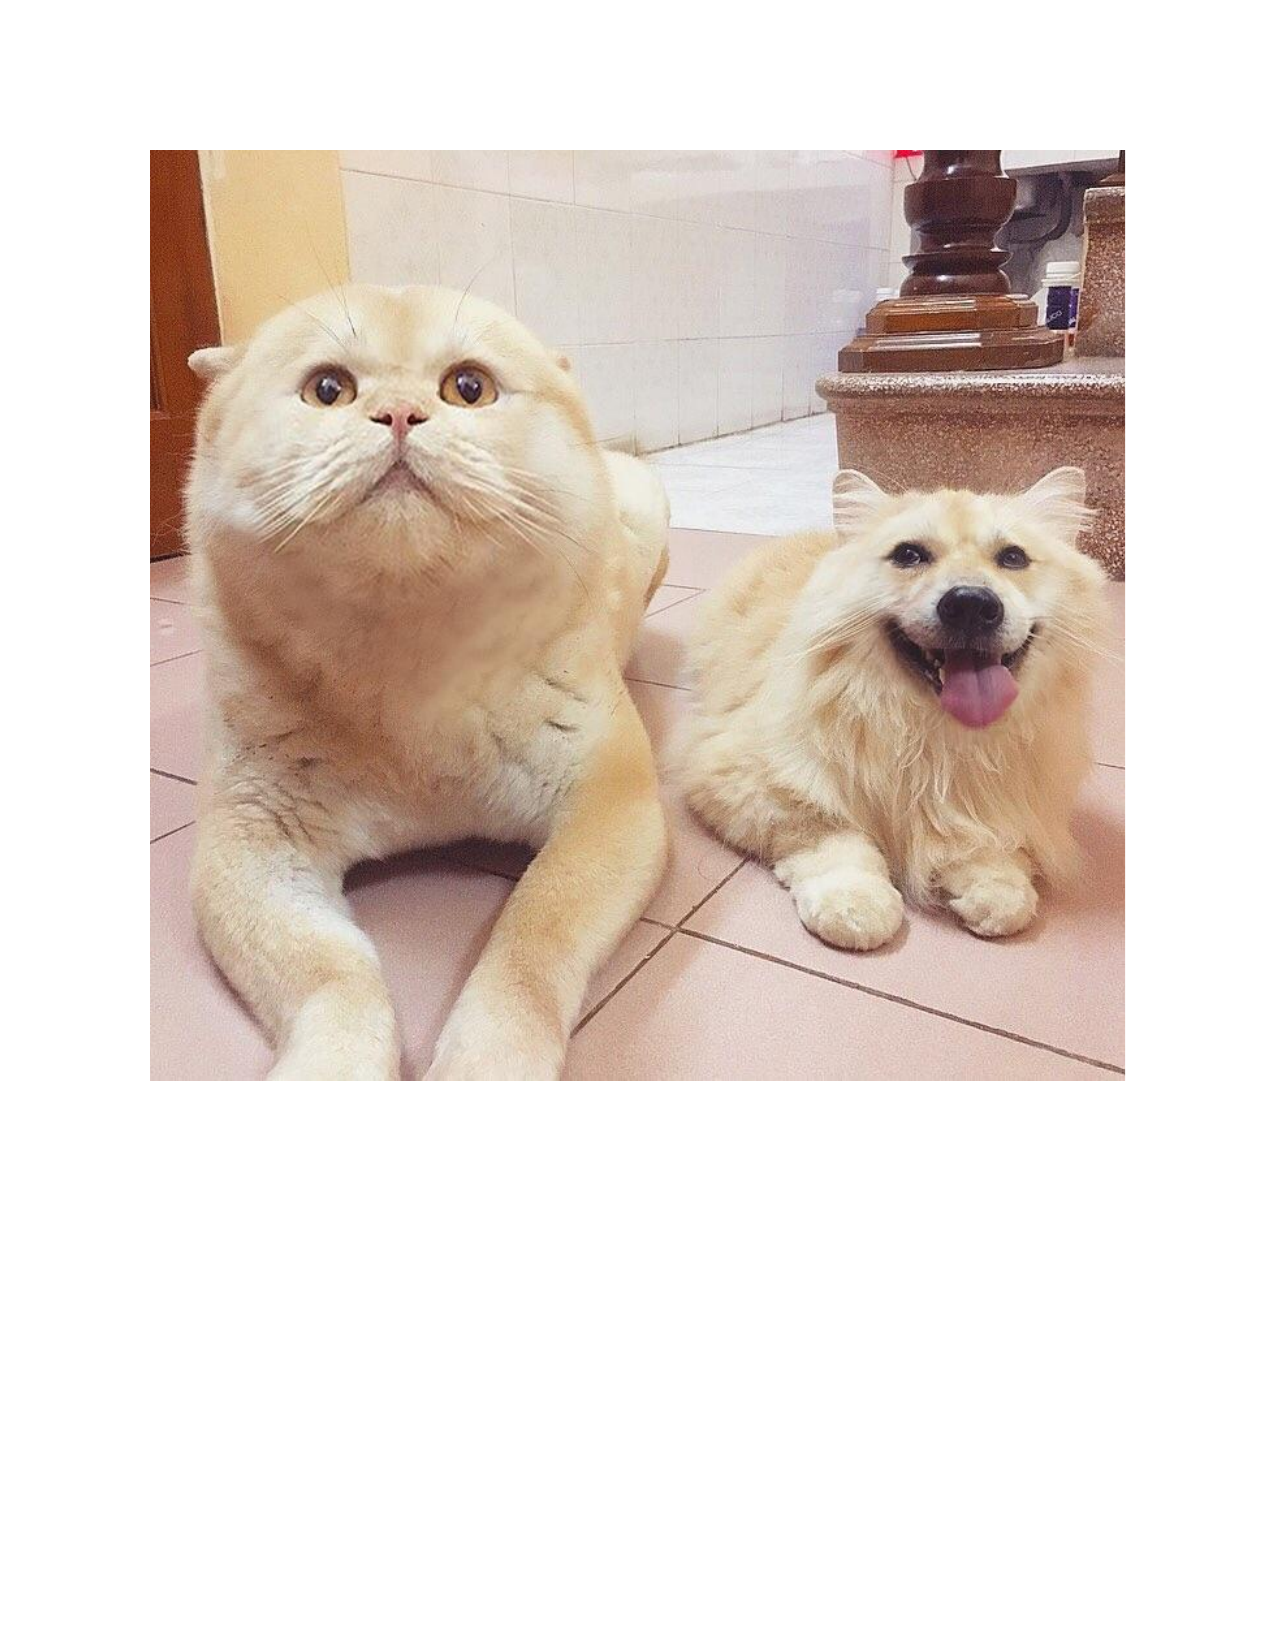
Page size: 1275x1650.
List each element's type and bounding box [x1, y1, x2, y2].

picture [150, 150, 1125, 1081]
